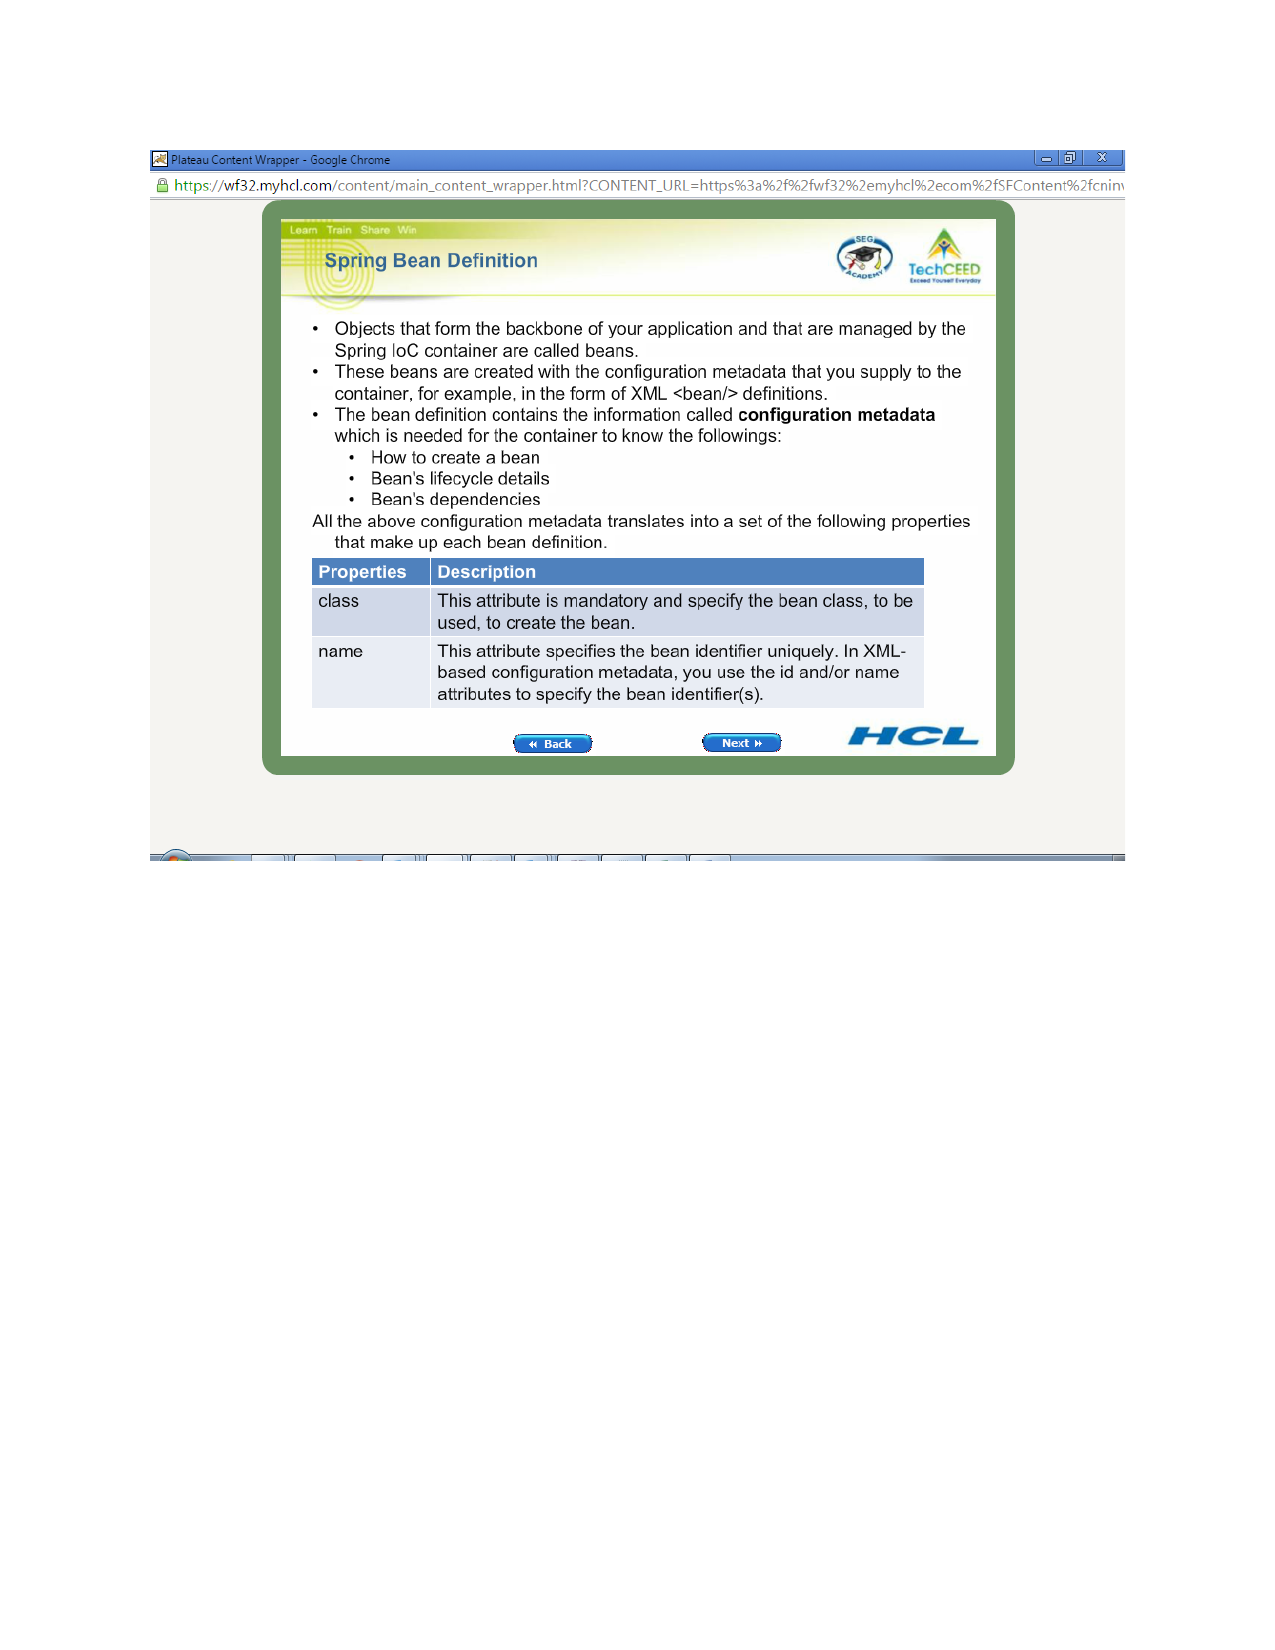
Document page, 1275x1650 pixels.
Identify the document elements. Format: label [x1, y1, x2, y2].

picture [150, 150, 1125, 861]
